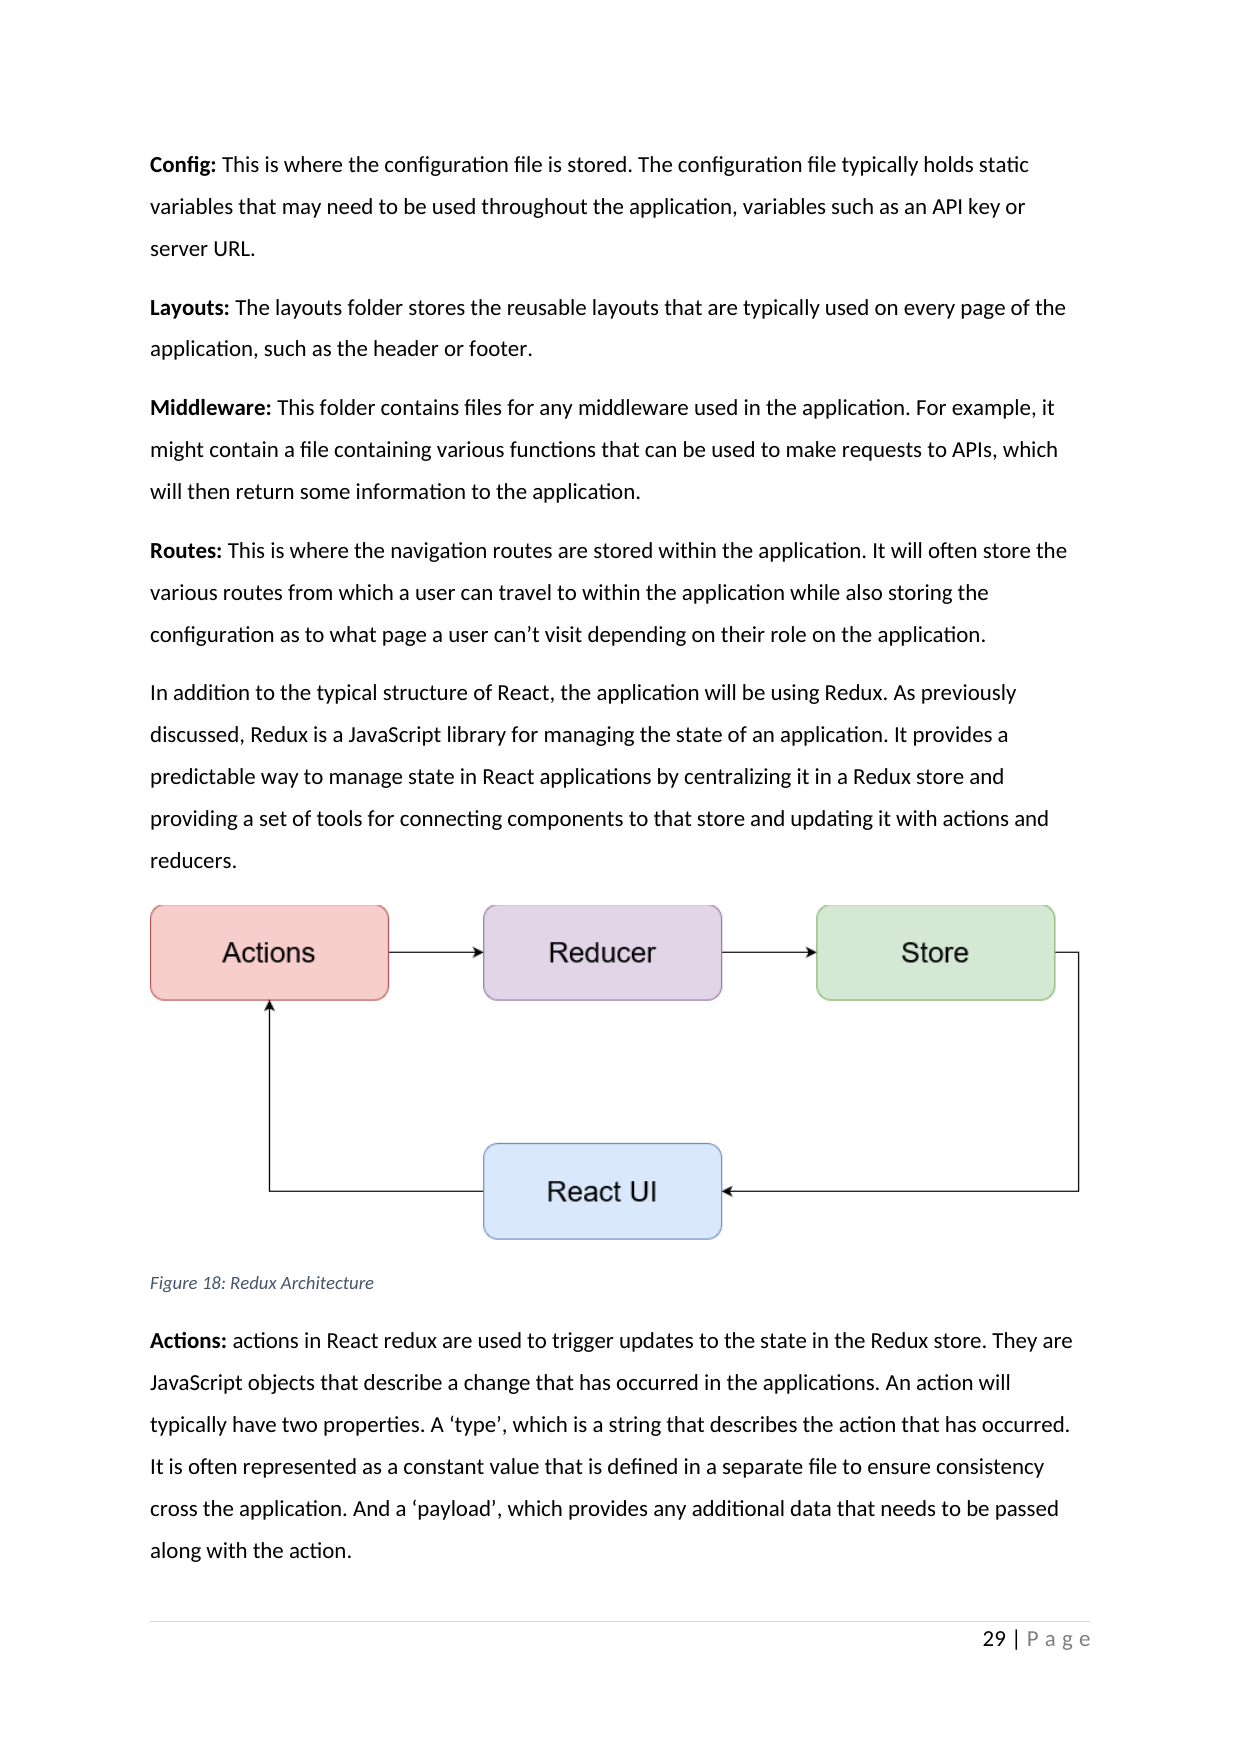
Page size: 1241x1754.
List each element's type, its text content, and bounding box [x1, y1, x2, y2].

text In addition to the typical structure of React, the application will be using Redux. As previously discussed, Redux is a JavaScript library for managing the state of an application. It provides a predictable way to manage state in React applications by centralizing it in a Redux store and providing a set of tools for connecting components to that store and updating it with actions and reducers. [150, 678, 1090, 874]
text Config: This is where the configuration file is stored. The configuration file typically holds static variables that may need to be used throughout the application, variables such as an API key or server URL. [150, 150, 1090, 262]
text Routes: This is where the navigation routes are stored within the application. It will often store the various routes from which a user can travel to within the application while also storing the configuration as to what page a user can’t visit depending on their role on the application. [150, 536, 1090, 648]
picture [150, 905, 1090, 1241]
text Actions: actions in React redux are used to trigger updates to the state in the Redux store. They are JavaScript objects that describe a change that has occurred in the applications. An action will typically have two properties. A ‘type’, which is a string that describes the action that has occurred. It is often represented as a constant value that is defined in a separate file to ensure consistency cross the application. And a ‘payload’, which provides any additional data that needs to be passed along with the action. [150, 1327, 1090, 1564]
text Middleware: This folder contains files for any middleware used in the application. For example, it might contain a file containing various functions that can be used to make requests to APIs, which will then return some information to the application. [150, 393, 1090, 505]
text Layouts: The layouts folder stores the reusable layouts that are typically used on every page of the application, such as the header or footer. [150, 293, 1090, 363]
text Figure 18: Redux Architecture [150, 1271, 1090, 1294]
